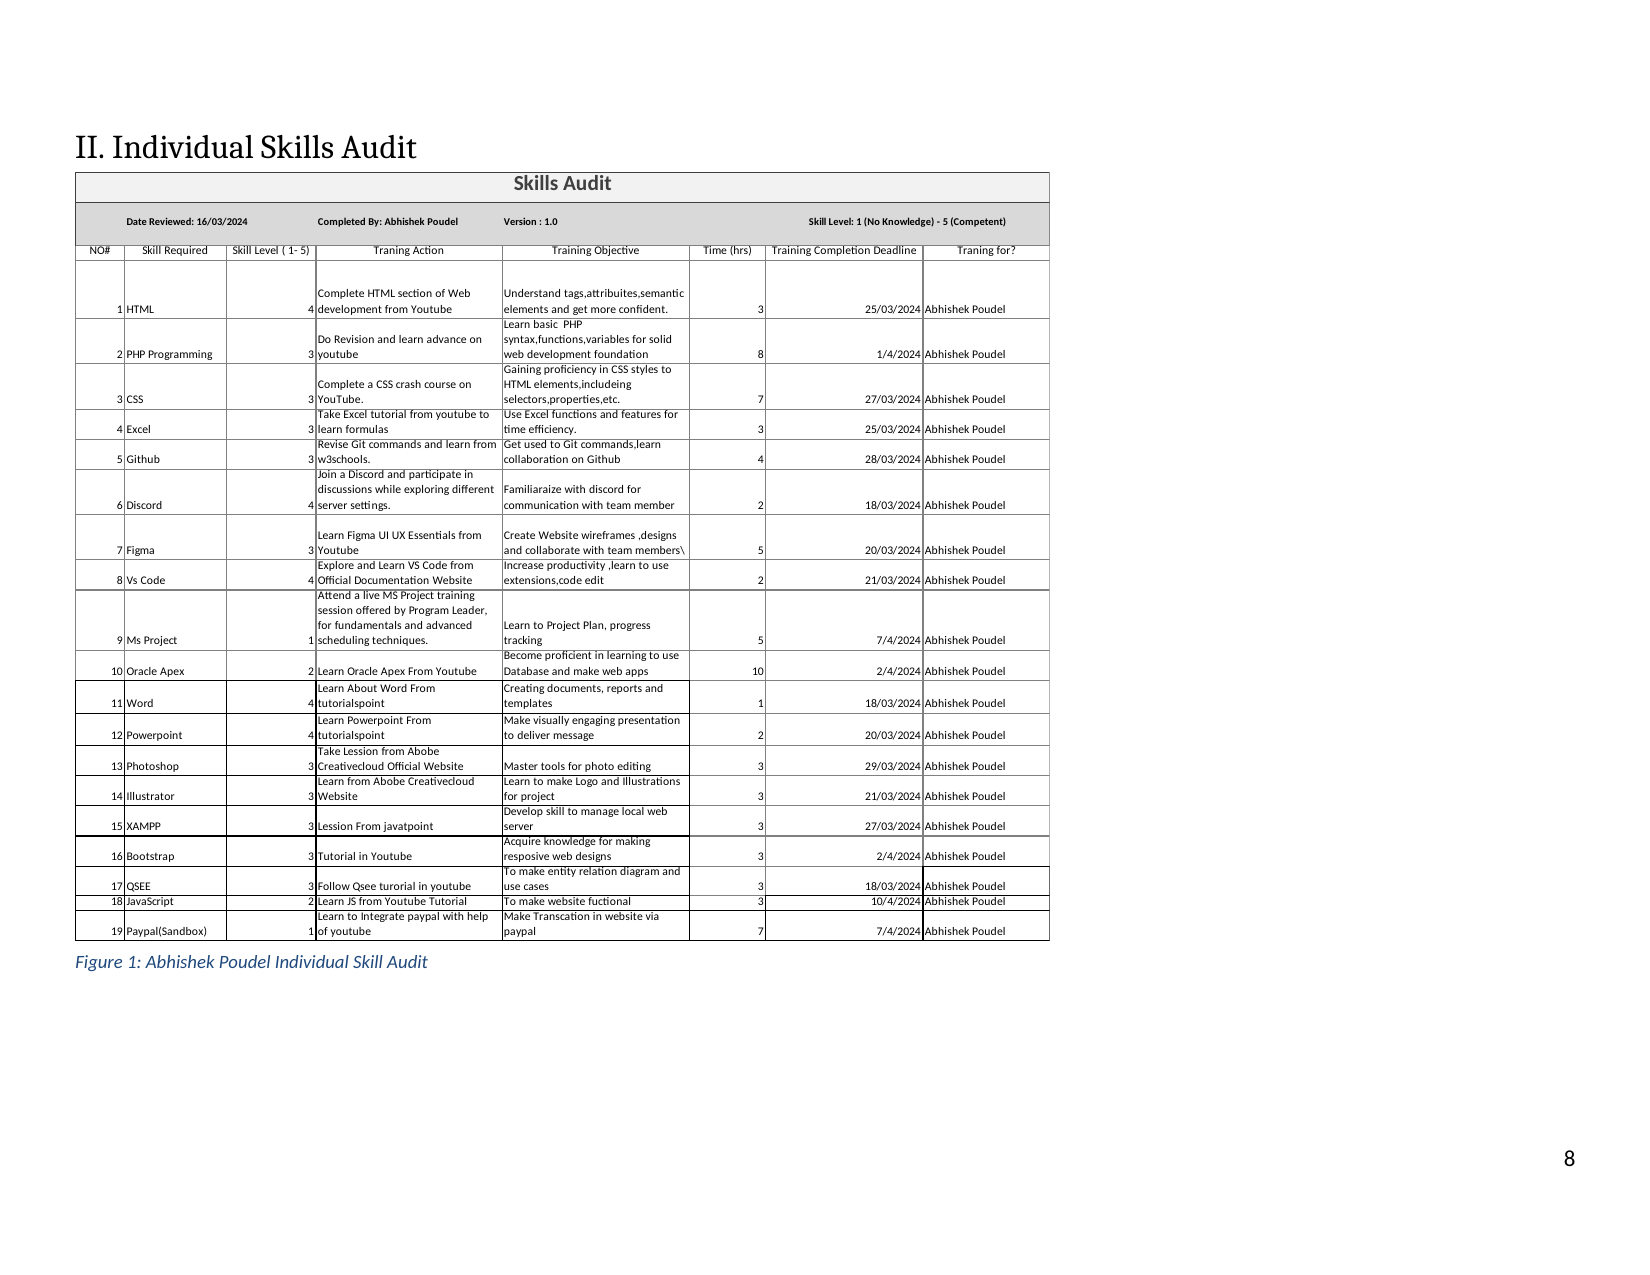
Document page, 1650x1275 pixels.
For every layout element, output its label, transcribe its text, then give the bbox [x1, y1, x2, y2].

subtitle II. Individual Skills Audit [75, 128, 1575, 166]
